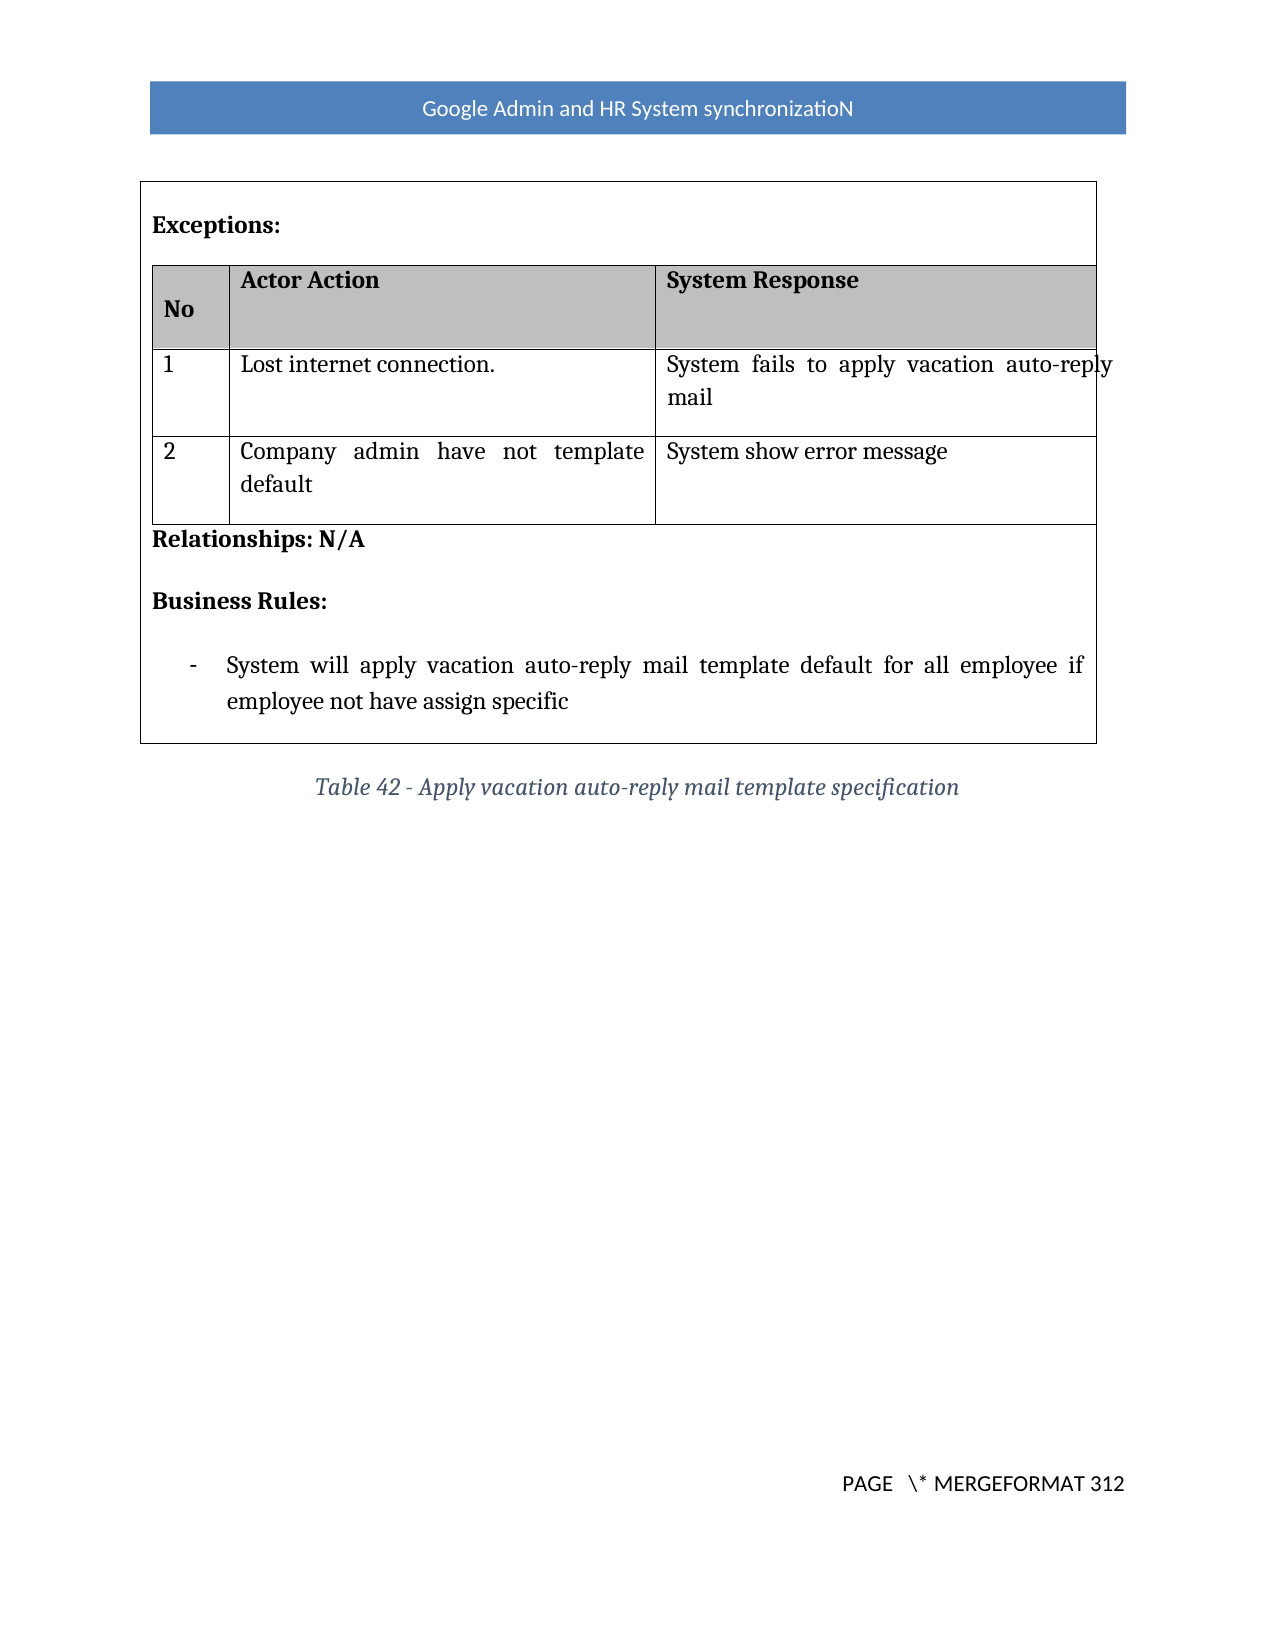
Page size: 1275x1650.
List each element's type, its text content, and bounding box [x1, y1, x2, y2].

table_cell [141, 182, 1096, 743]
text Table 42 - Apply vacation auto-reply mail template specification [150, 773, 1125, 802]
